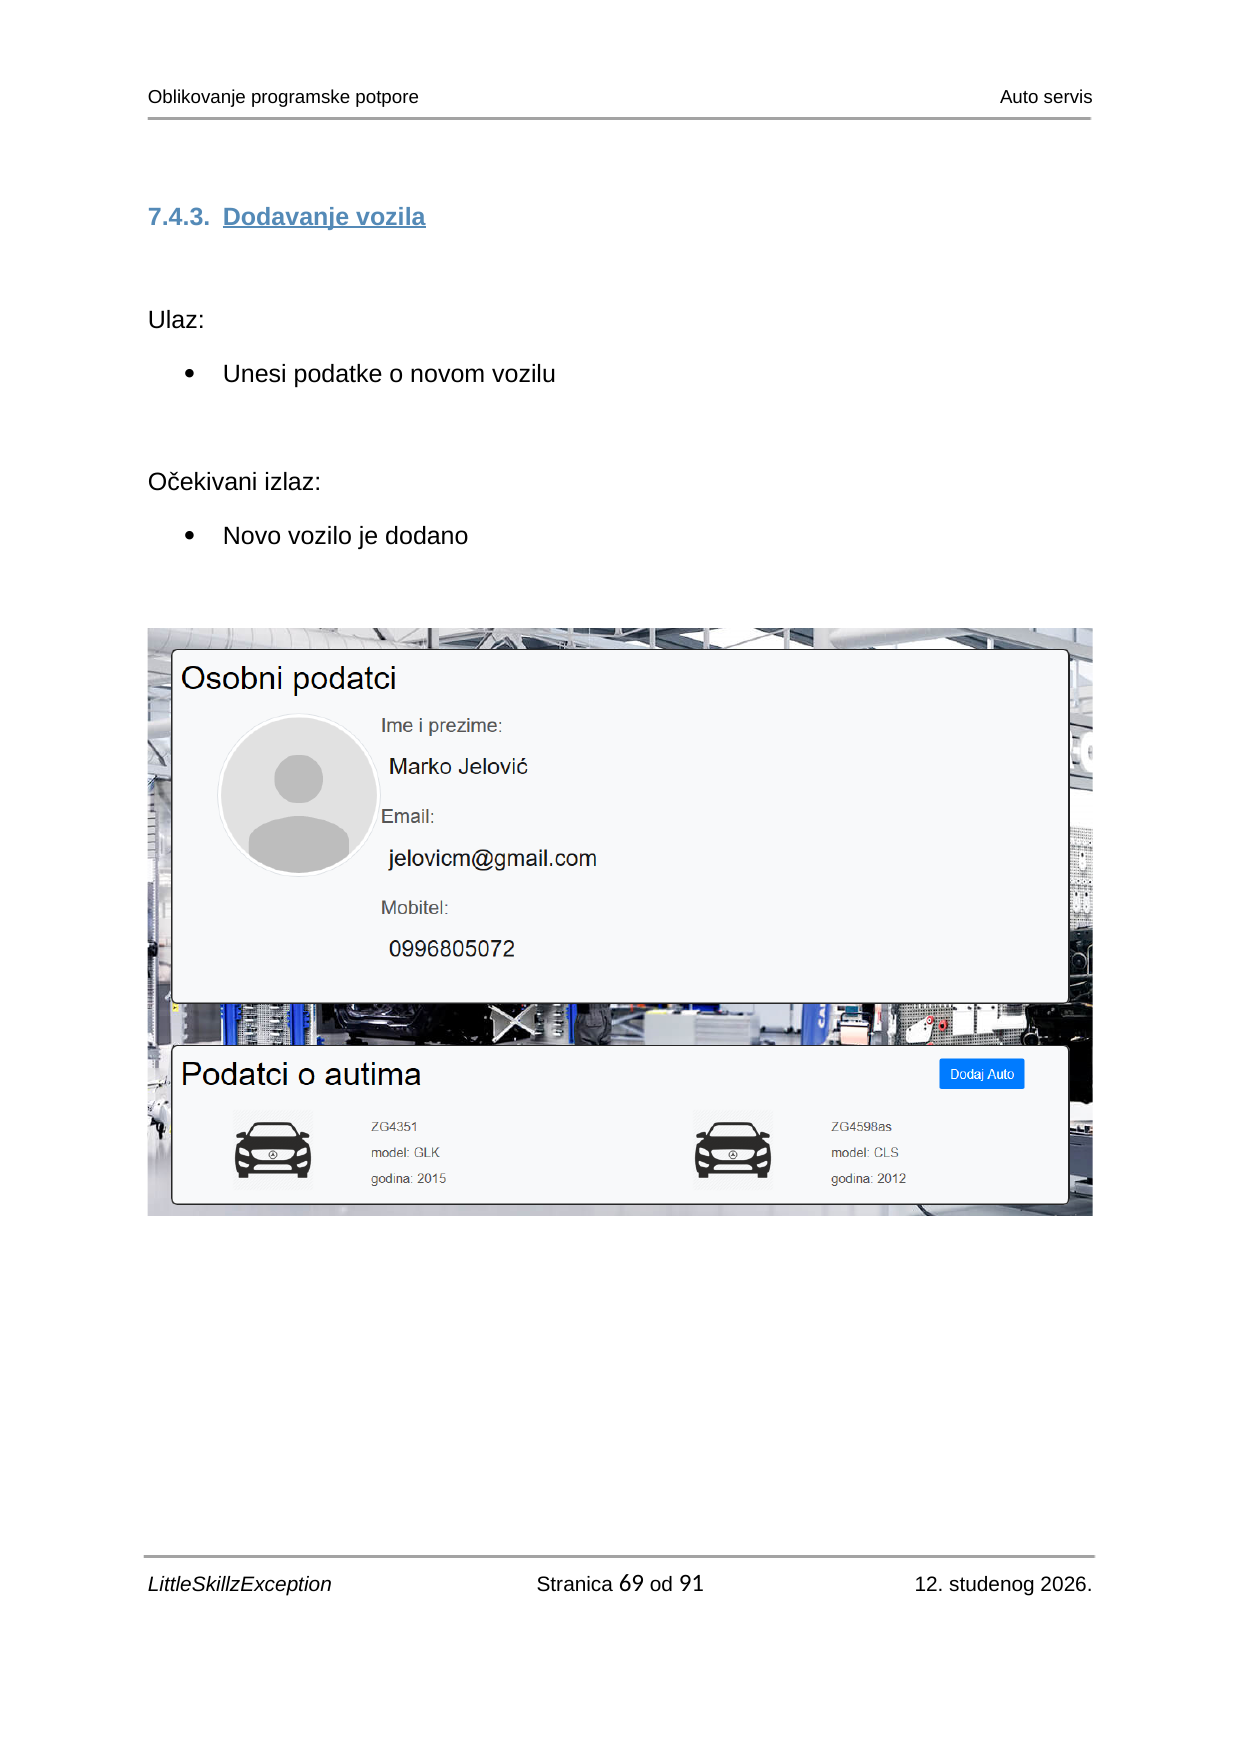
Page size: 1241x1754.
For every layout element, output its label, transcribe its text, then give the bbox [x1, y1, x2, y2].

list Novo vozilo je dodano [185, 521, 1093, 550]
list Unesi podatke o novom vozilu [185, 359, 1093, 388]
text Očekivani izlaz: [148, 467, 1093, 496]
picture [147, 628, 1093, 1216]
list Dodavanje vozila [148, 201, 1093, 230]
text Ulaz: [148, 305, 1093, 334]
